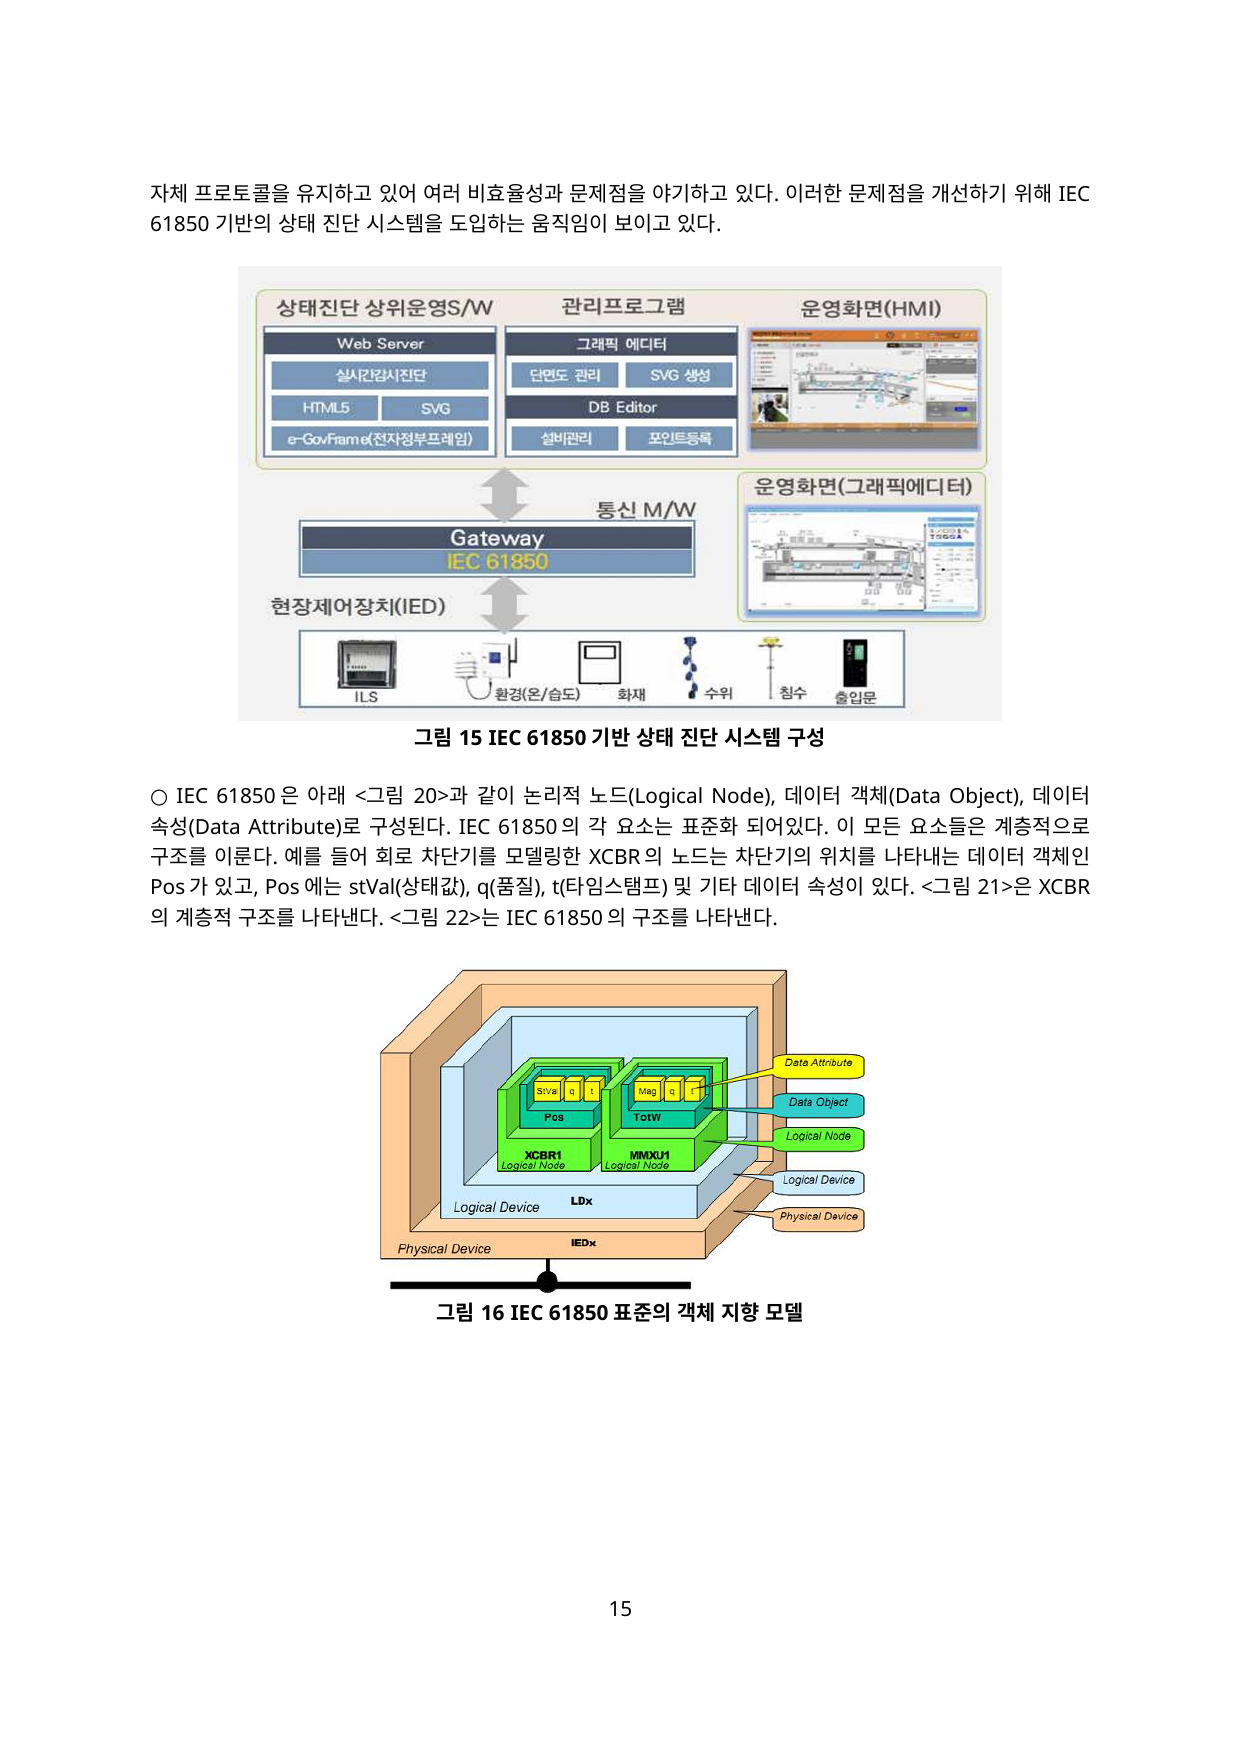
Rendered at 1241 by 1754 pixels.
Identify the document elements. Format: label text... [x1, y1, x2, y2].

picture [238, 266, 1003, 721]
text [150, 177, 1090, 238]
text ○ IEC 61850은 아래 <그림 20>과 같이 논리적 노드(Logical Node), 데이터 객체(Data Object), 데이터 속성(Data Attribute)로 구성된다. IEC 61850의 각 요소는 표준화 되어있다. 이 모든 요소들은 계층적으로 구조를 이룬다. 예를 들어 회로 차단기를 모델링한 XCBR의 노드는 차단기의 위치를 나타내는 데이터 객체인 Pos가 있고, Pos에는 stVal(상태값), q(품질), t(타임스탬프) 및 기타 데이터 속성이 있다. <그림 21>은 XCBR의 계층적 구조를 나타낸다. <그림 22>는 IEC 61850의 구조를 나타낸다. [150, 780, 1090, 931]
text 그림 IEC 61850 표준의 객체 지향 모델 [150, 1297, 1090, 1327]
text 그림 IEC 61850 기반 상태 진단 시스템 구성 [150, 721, 1090, 751]
picture [355, 959, 885, 1297]
